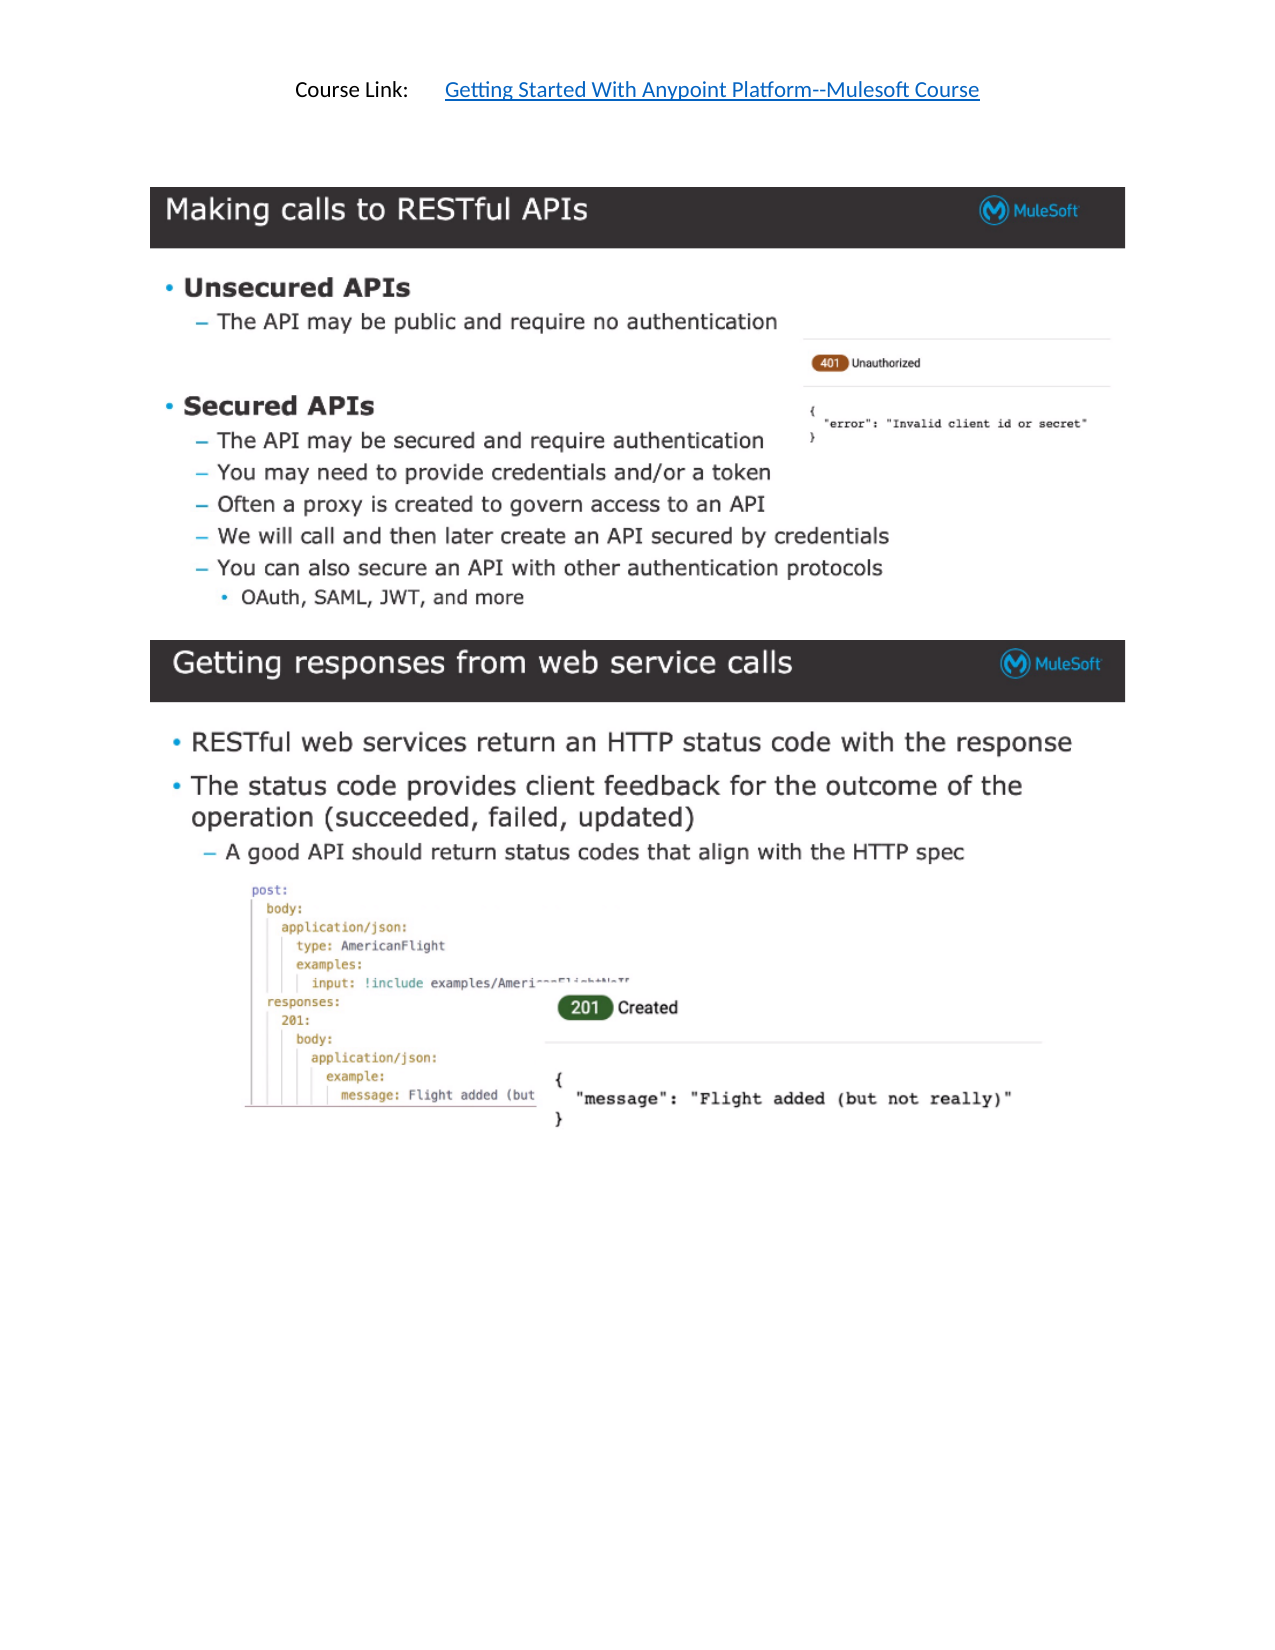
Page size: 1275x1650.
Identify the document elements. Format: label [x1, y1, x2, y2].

picture [150, 640, 1125, 1140]
picture [150, 187, 1125, 639]
